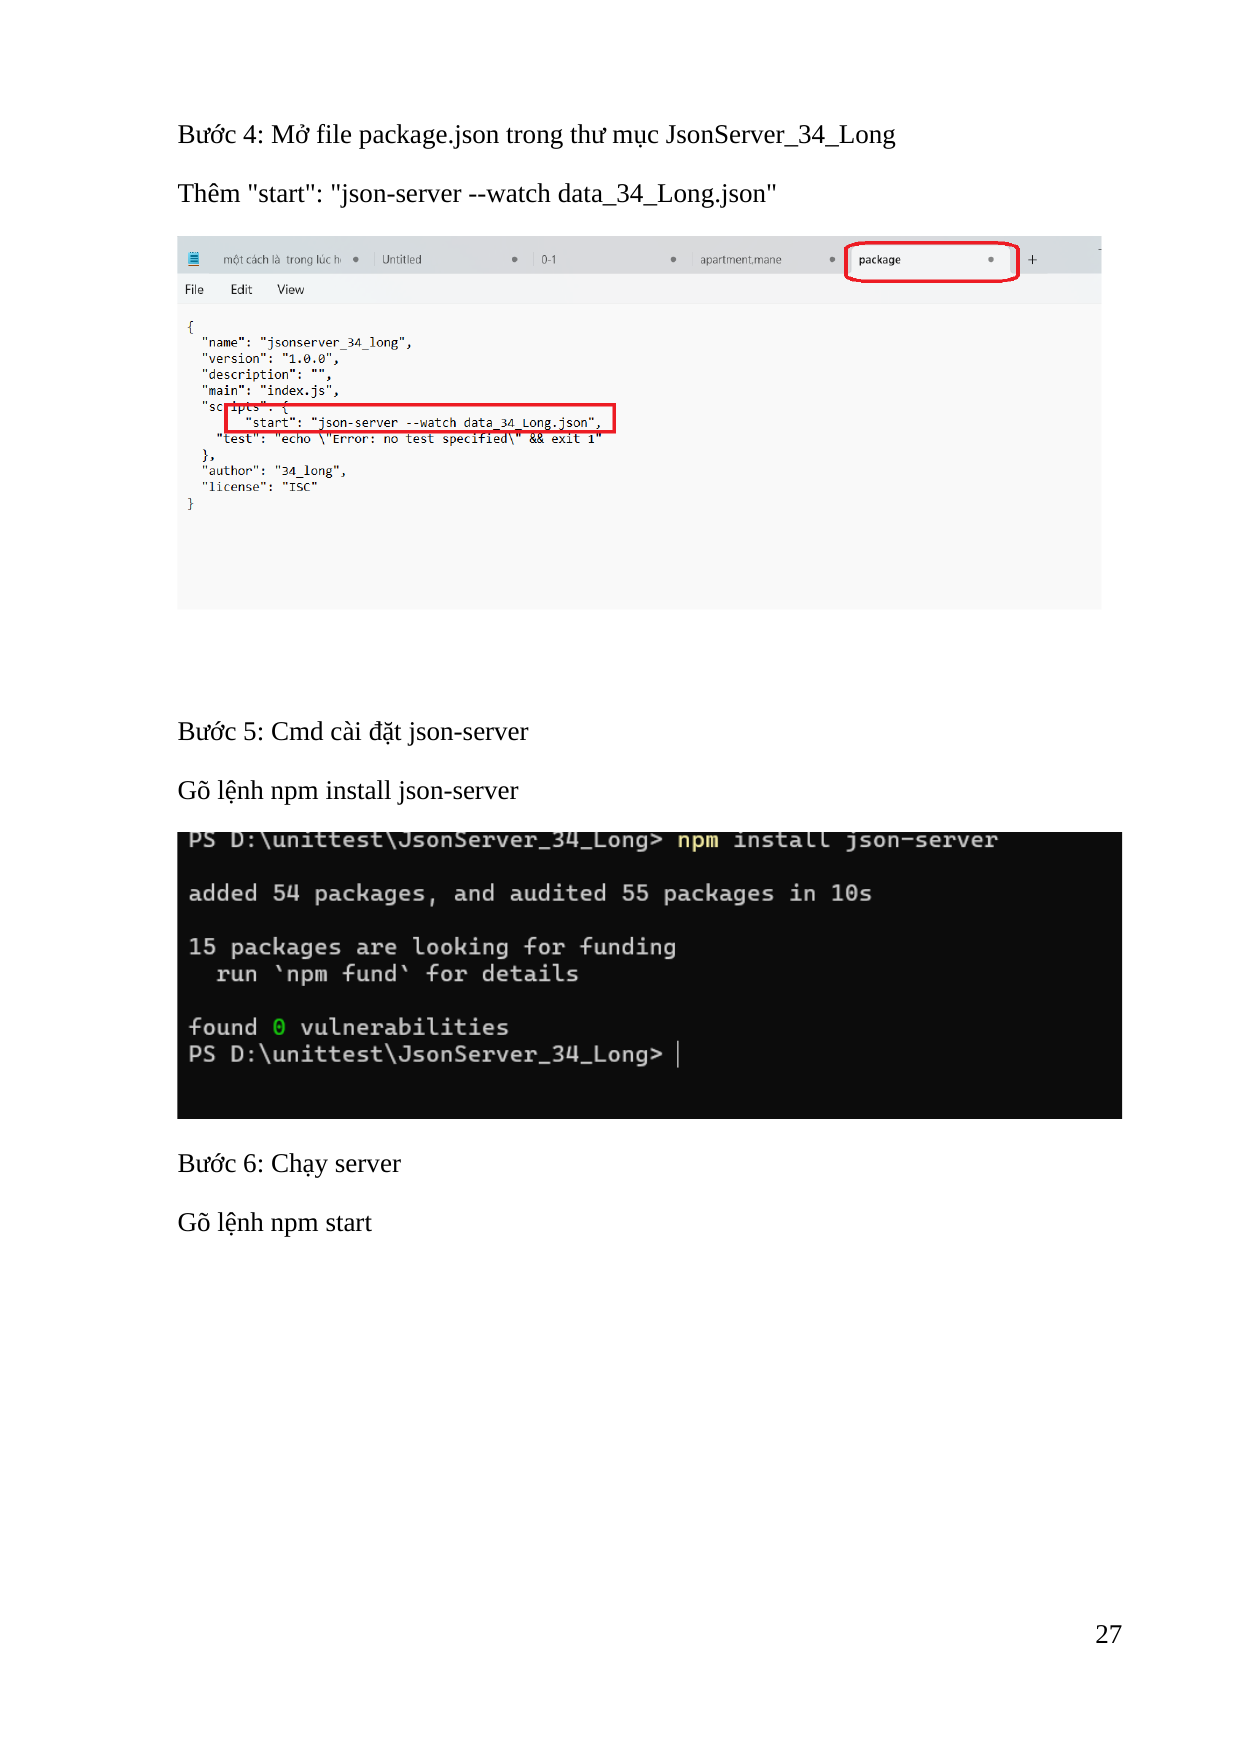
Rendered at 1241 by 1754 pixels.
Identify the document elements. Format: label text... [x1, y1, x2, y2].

picture [177, 832, 1123, 1119]
picture [177, 236, 1123, 628]
text Thêm "start": "json-server --watch data_34_Long.json" [177, 177, 1122, 208]
text Bước 6: Chạy server [177, 1147, 1122, 1178]
text Bước 4: Mở file package.json trong thư mục JsonServer_34_Long [177, 118, 1122, 149]
text Gõ lệnh npm start [177, 1206, 1122, 1237]
text Gõ lệnh npm install json-server [177, 774, 1122, 805]
text Bước 5: Cmd cài đặt json-server [177, 714, 1122, 746]
